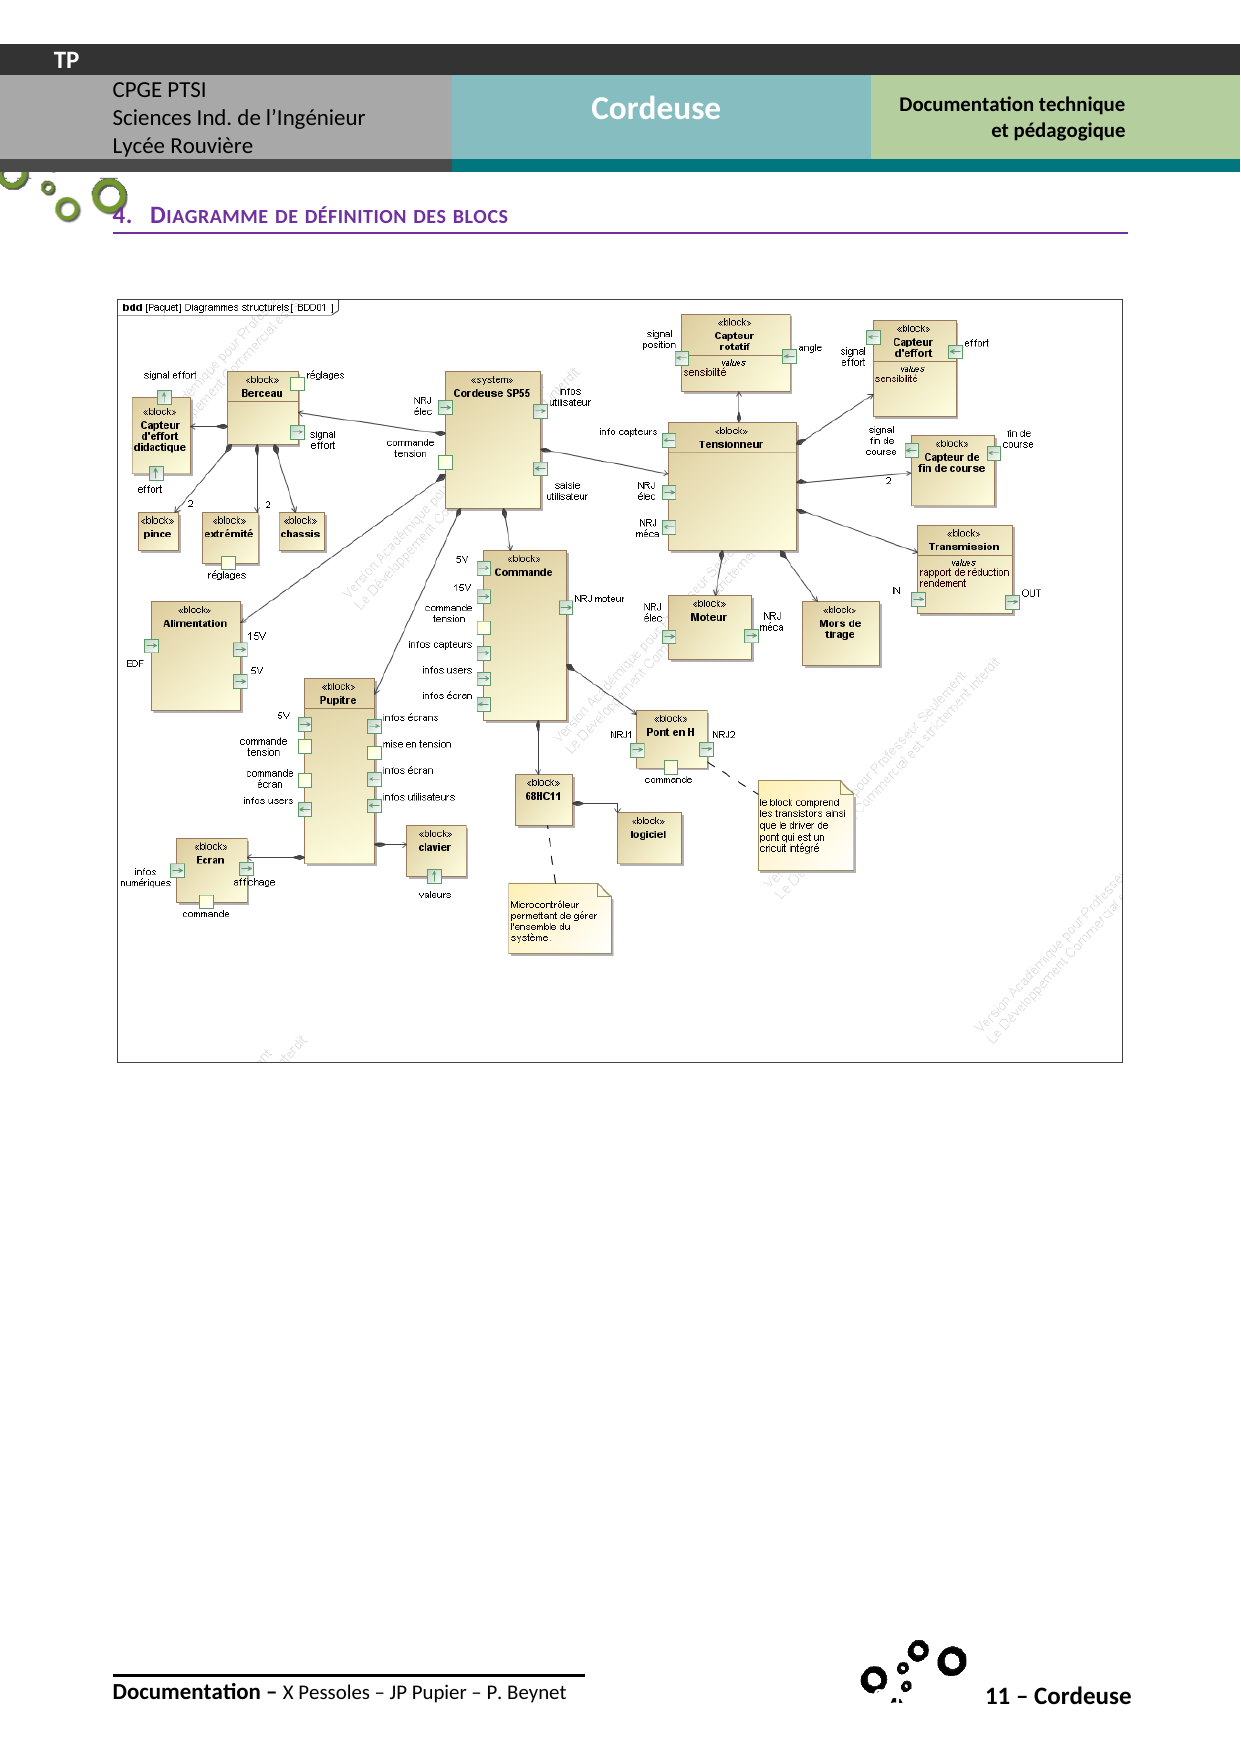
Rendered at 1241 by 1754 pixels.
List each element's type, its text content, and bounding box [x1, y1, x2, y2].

subtitle Diagramme de définition des blocs [112, 199, 1128, 234]
picture [0, 172, 128, 224]
picture [112, 294, 1135, 1075]
picture [860, 1640, 967, 1703]
